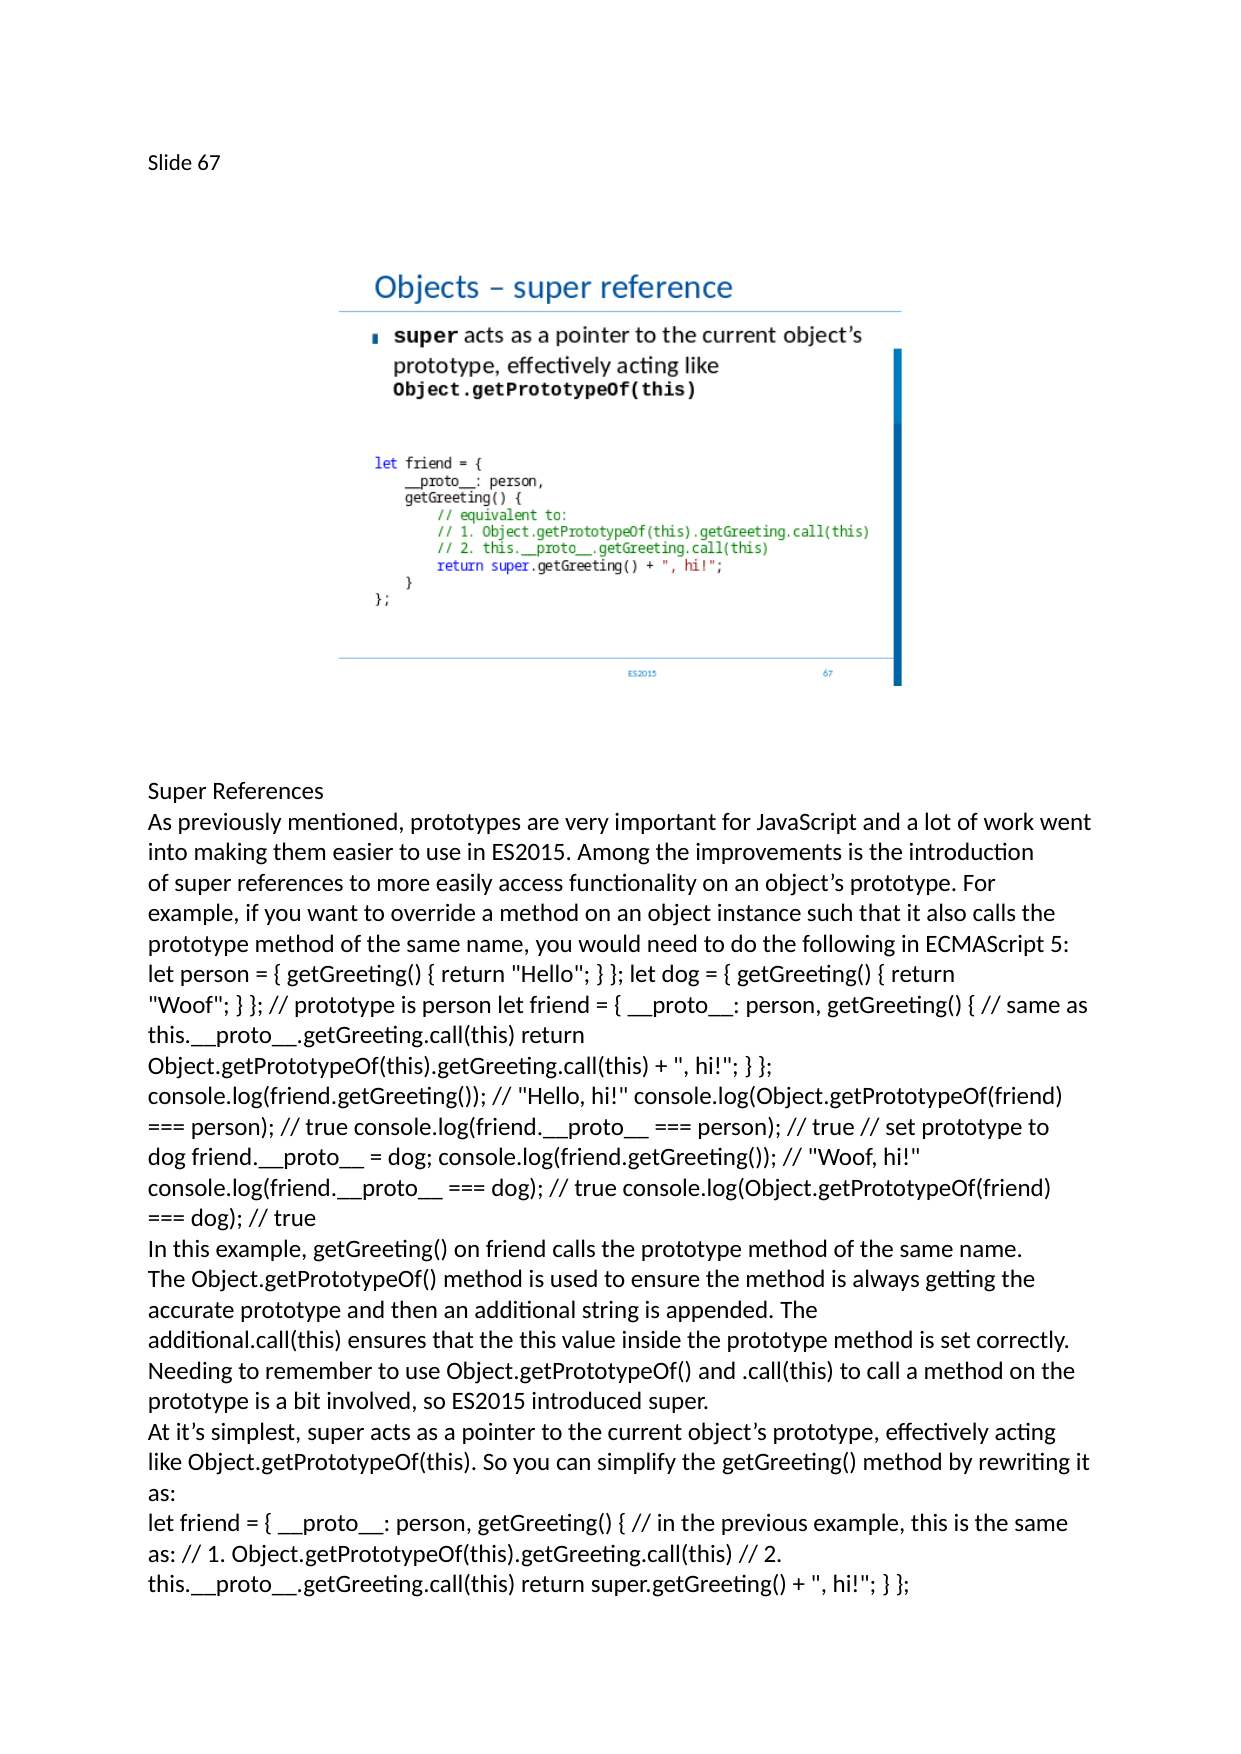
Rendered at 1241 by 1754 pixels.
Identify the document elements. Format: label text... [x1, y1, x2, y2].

text let friend = { __proto__: person, getGreeting() { // in the previous example, this is the same as: // 1. Object.getPrototypeOf(this).getGreeting.call(this) // 2. this.__proto__.getGreeting.call(this) return super.getGreeting() + ", hi!"; } }; [148, 1508, 1093, 1599]
text At it’s simplest, super acts as a pointer to the current object’s prototype, effectively acting like Object.getPrototypeOf(this). So you can simplify the getGreeting() method by rewriting it as: [148, 1416, 1093, 1508]
text As previously mentioned, prototypes are very important for JavaScript and a lot of work went into making them easier to use in ES2015. Among the improvements is the introduction of super references to more easily access functionality on an object’s prototype. For example, if you want to override a method on an object instance such that it also calls the prototype method of the same name, you would need to do the following in ECMAScript 5: [148, 806, 1093, 958]
text let person = { getGreeting() { return "Hello"; } }; let dog = { getGreeting() { return "Woof"; } }; // prototype is person let friend = { __proto__: person, getGreeting() { // same as this.__proto__.getGreeting.call(this) return Object.getPrototypeOf(this).getGreeting.call(this) + ", hi!"; } }; console.log(friend.getGreeting()); // "Hello, hi!" console.log(Object.getPrototypeOf(friend) === person); // true console.log(friend.__proto__ === person); // true // set prototype to dog friend.__proto__ = dog; console.log(friend.getGreeting()); // "Woof, hi!" console.log(friend.__proto__ === dog); // true console.log(Object.getPrototypeOf(friend) === dog); // true [148, 958, 1093, 1233]
text Super References [148, 775, 1093, 806]
text Slide 67 [148, 148, 1093, 176]
text In this example, getGreeting() on friend calls the prototype method of the same name. The Object.getPrototypeOf() method is used to ensure the method is always getting the accurate prototype and then an additional string is appended. The additional.call(this) ensures that the this value inside the prototype method is set correctly. [148, 1233, 1093, 1355]
text Needing to remember to use Object.getPrototypeOf() and .call(this) to call a method on the prototype is a bit involved, so ES2015 introduced super. [148, 1355, 1093, 1416]
